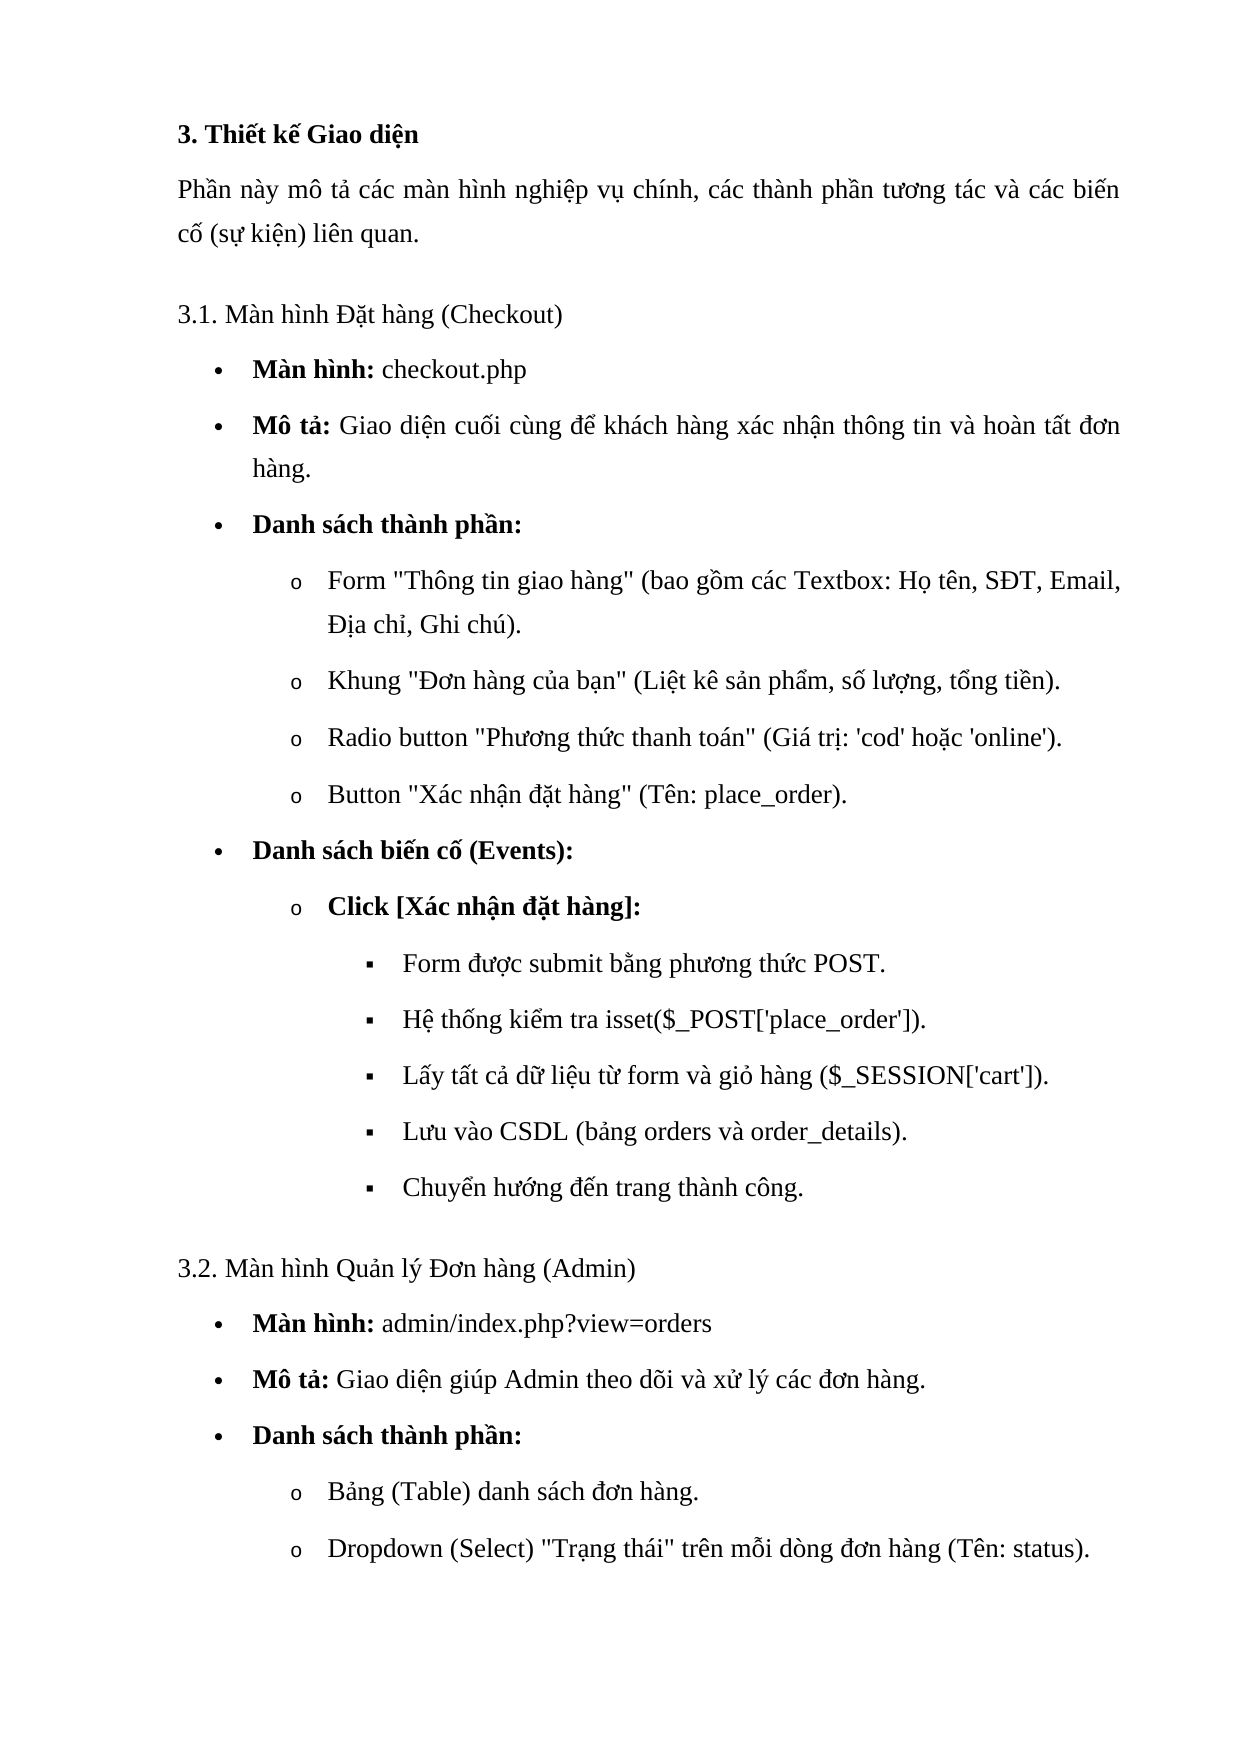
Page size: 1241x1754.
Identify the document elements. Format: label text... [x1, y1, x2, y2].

list Radio button "Phương thức thanh toán" (Giá trị: 'cod' hoặc 'online'). [290, 721, 1122, 753]
list Mô tả: Giao diện cuối cùng để khách hàng xác nhận thông tin và hoàn tất đơn hàng. [215, 409, 1122, 483]
list Mô tả: Giao diện giúp Admin theo dõi và xử lý các đơn hàng. [215, 1363, 1122, 1394]
list Danh sách thành phần: [215, 1419, 1122, 1451]
list Hệ thống kiểm tra isset($_POST['place_order']). [365, 1003, 1122, 1034]
list Màn hình: admin/index.php?view=orders [215, 1307, 1122, 1338]
list Danh sách thành phần: [215, 508, 1122, 539]
list Click [Xác nhận đặt hàng]: [290, 890, 1122, 922]
subtitle 3.2. Màn hình Quản lý Đơn hàng (Admin) [177, 1252, 1122, 1283]
list Danh sách biến cố (Events): [215, 834, 1122, 866]
text Phần này mô tả các màn hình nghiệp vụ chính, các thành phần tương tác và các biến cố (sự kiện) liên quan. [177, 173, 1122, 248]
list Lưu vào CSDL (bảng orders và order_details). [365, 1115, 1122, 1146]
list Form "Thông tin giao hàng" (bao gồm các Textbox: Họ tên, SĐT, Email, Địa chỉ, Ghi chú). [290, 564, 1122, 639]
subtitle 3. Thiết kế Giao diện [177, 118, 1122, 149]
list Form được submit bằng phương thức POST. [365, 947, 1122, 978]
list Chuyển hướng đến trang thành công. [365, 1171, 1122, 1202]
subtitle 3.1. Màn hình Đặt hàng (Checkout) [177, 298, 1122, 329]
list Màn hình: checkout.php [215, 353, 1122, 384]
list Button "Xác nhận đặt hàng" (Tên: place_order). [290, 778, 1122, 809]
list Dropdown (Select) "Trạng thái" trên mỗi dòng đơn hàng (Tên: status). [290, 1532, 1122, 1564]
list Khung "Đơn hàng của bạn" (Liệt kê sản phẩm, số lượng, tổng tiền). [290, 664, 1122, 696]
list Lấy tất cả dữ liệu từ form và giỏ hàng ($_SESSION['cart']). [365, 1059, 1122, 1090]
list Bảng (Table) danh sách đơn hàng. [290, 1475, 1122, 1507]
